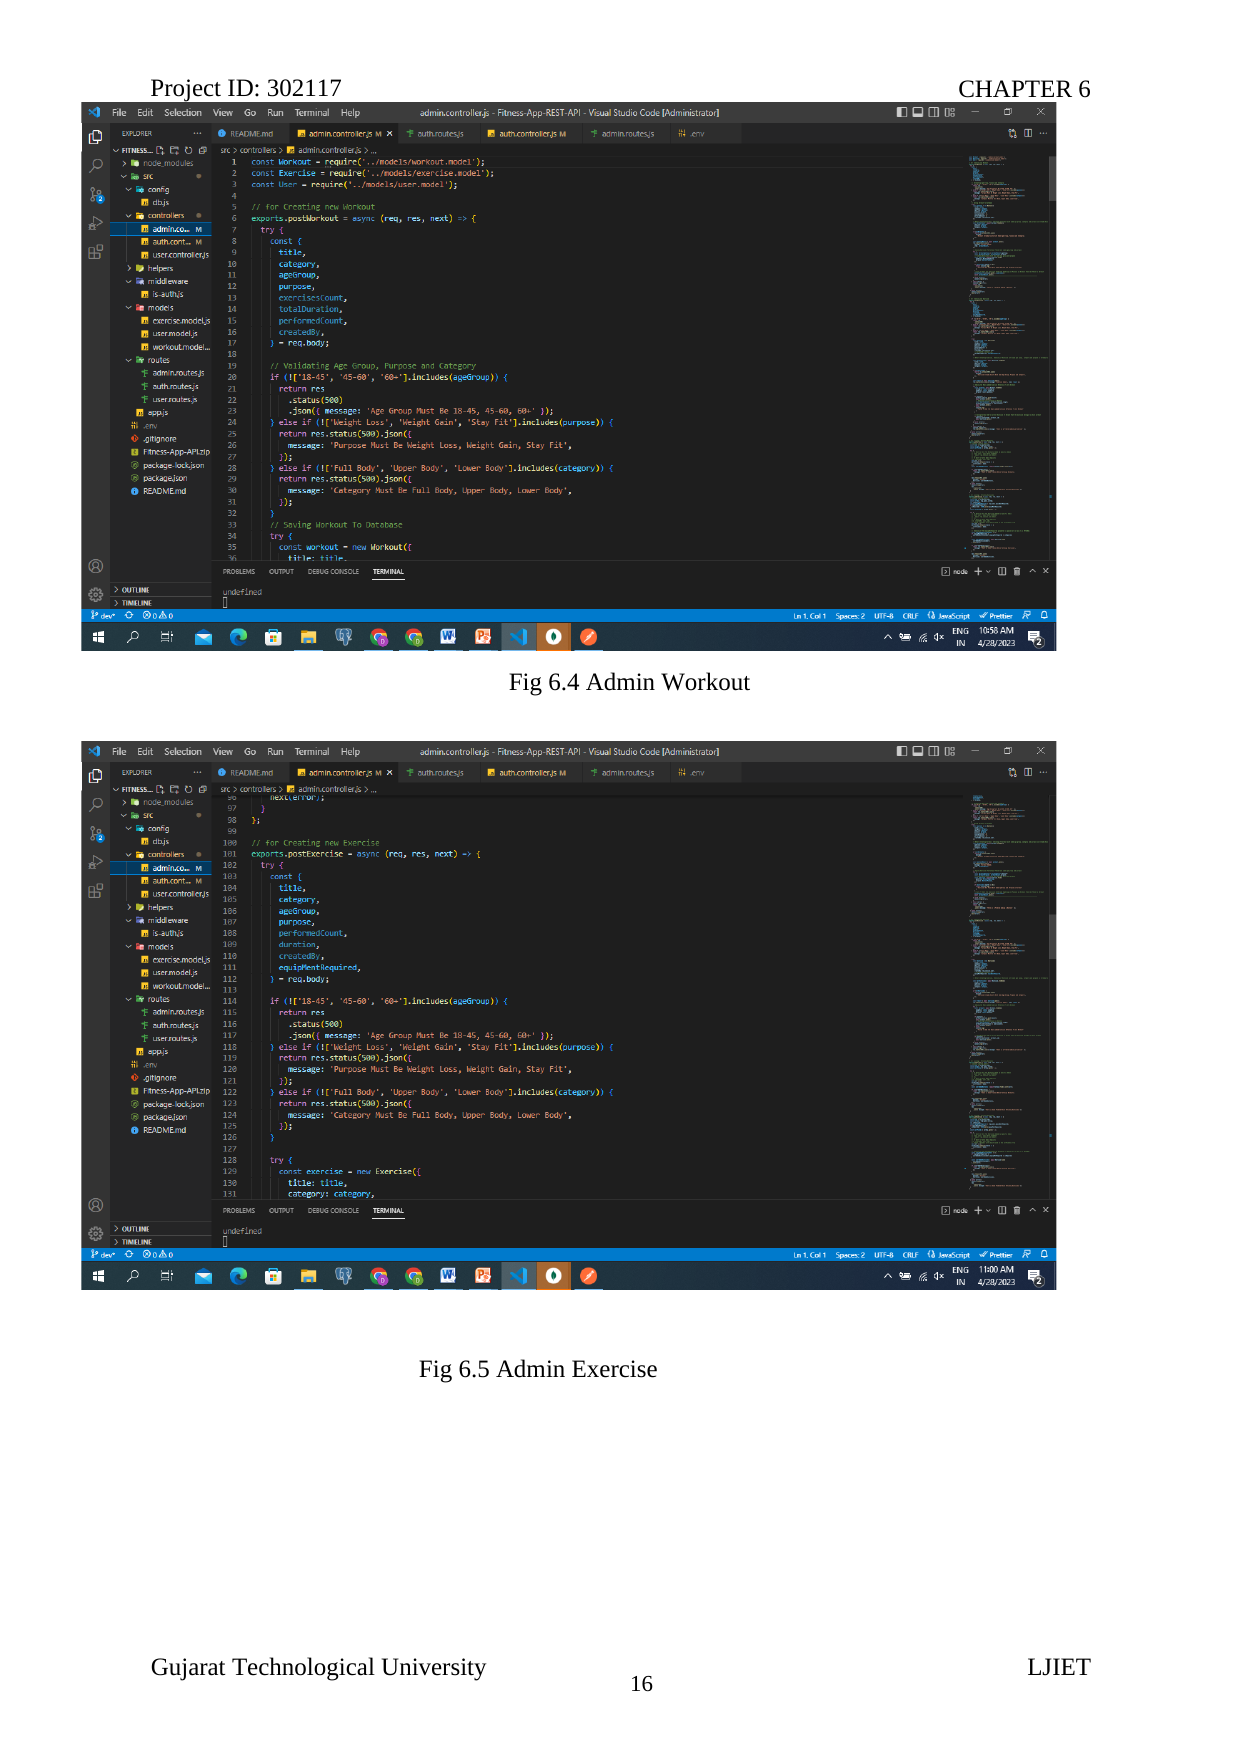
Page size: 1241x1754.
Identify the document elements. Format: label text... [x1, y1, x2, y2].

picture [81, 102, 1057, 651]
text Fig 6.5 Admin Exercise [81, 1354, 969, 1383]
text Fig 6.4 Admin Workout [290, 667, 969, 696]
picture [81, 741, 1057, 1290]
